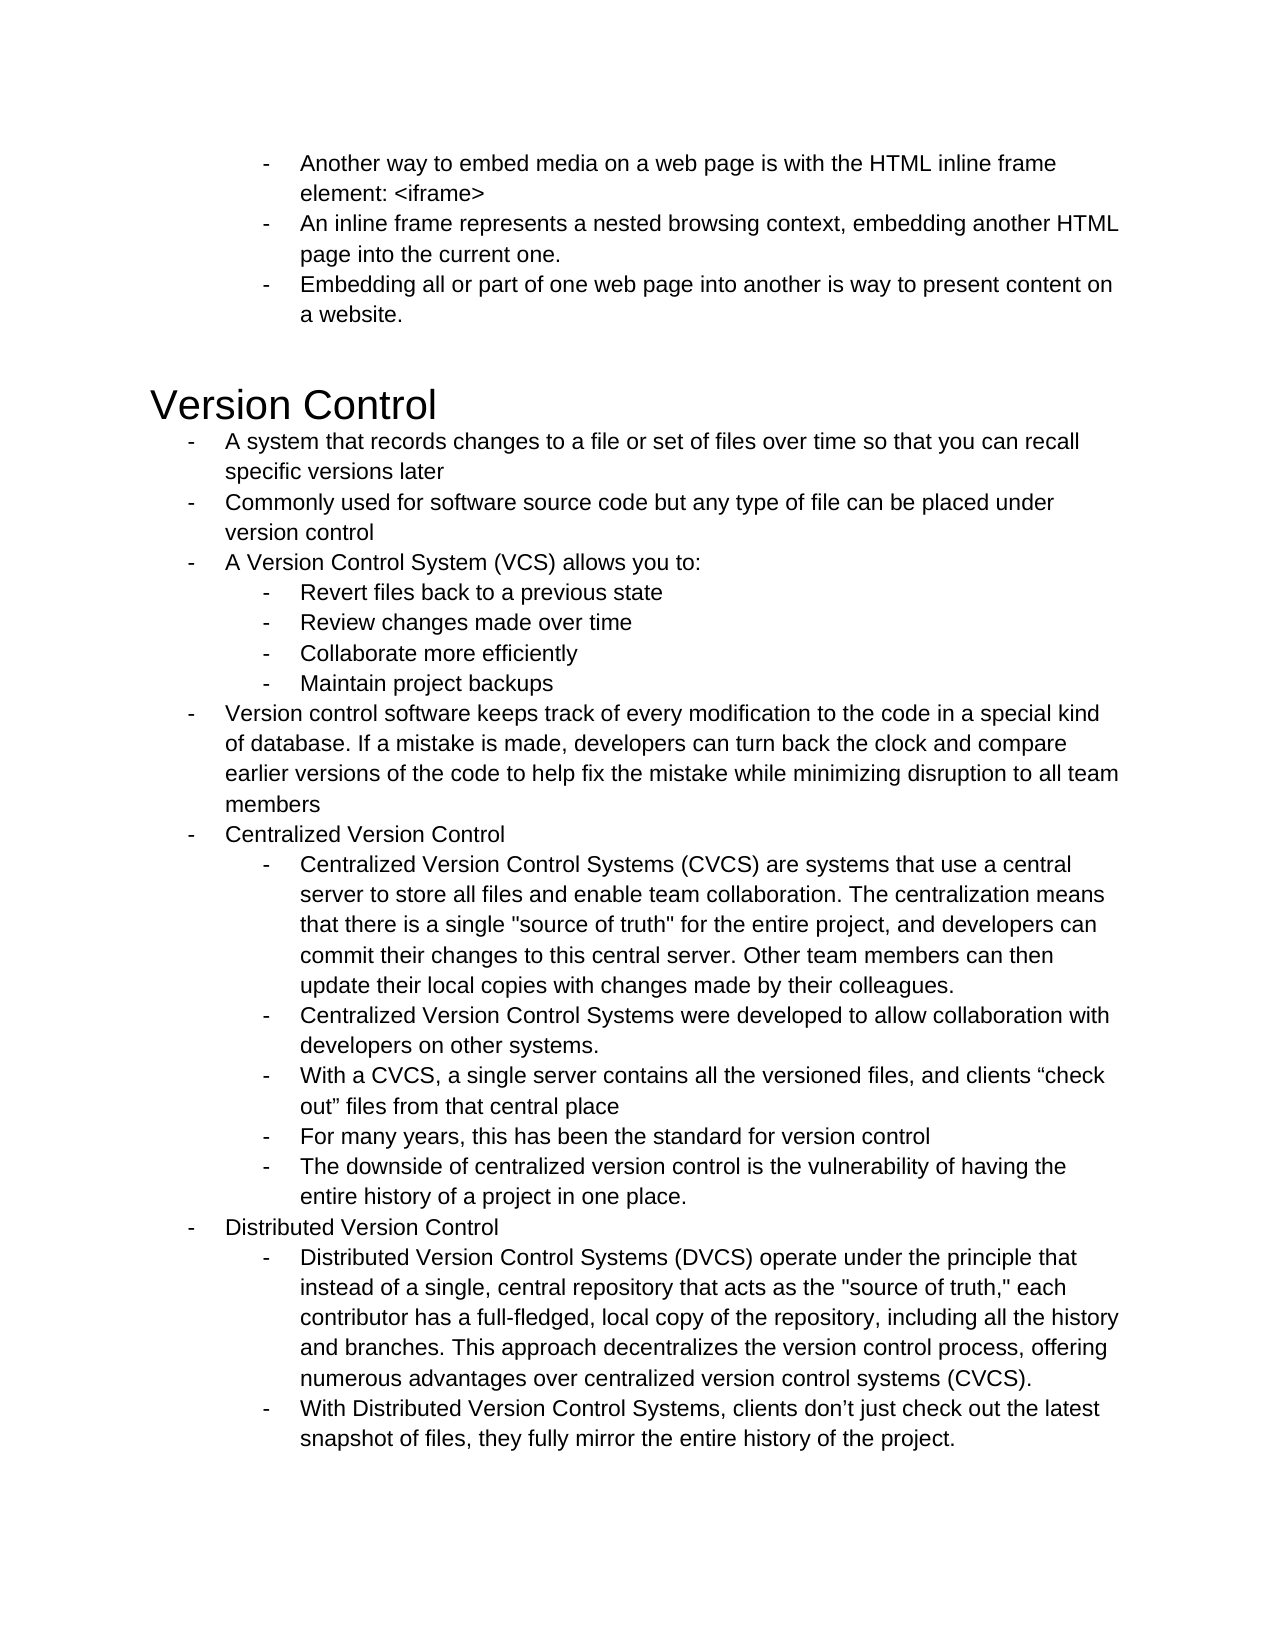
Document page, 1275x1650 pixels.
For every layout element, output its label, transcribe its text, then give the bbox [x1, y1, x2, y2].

list An inline frame represents a nested browsing context, embedding another HTML page into the current one. [262, 210, 1125, 267]
list Revert files back to a previous state [262, 579, 1125, 606]
list Maintain project backups [262, 670, 1125, 696]
list Commonly used for software source code but any type of file can be placed under version control [187, 488, 1125, 545]
list A Version Control System (VCS) allows you to: [187, 549, 1125, 575]
list Centralized Version Control [187, 821, 1125, 847]
list Embedding all or part of one web page into another is way to present content on a website. [262, 271, 1125, 327]
list Collaborate more efficiently [262, 639, 1125, 666]
list With Distributed Version Control Systems, clients don’t just check out the latest snapshot of files, they fully mirror the entire history of the project. [262, 1395, 1125, 1451]
list A system that records changes to a file or set of files over time so that you can recall specific versions later [187, 428, 1125, 485]
list Review changes made over time [262, 609, 1125, 636]
subtitle Version Control [150, 380, 1125, 428]
list Centralized Version Control Systems were developed to allow collaboration with developers on other systems. [262, 1002, 1125, 1059]
list For many years, this has been the standard for version control [262, 1123, 1125, 1149]
list Another way to embed media on a web page is with the HTML inline frame element: <iframe> [262, 150, 1125, 207]
list Distributed Version Control Systems (DVCS) operate under the principle that instead of a single, central repository that acts as the "source of truth," each contributor has a full-fledged, local copy of the repository, including all the history and branches. This approach decentralizes the version control process, offering numerous advantages over centralized version control systems (CVCS). [262, 1244, 1125, 1391]
list The downside of centralized version control is the vulnerability of having the entire history of a project in one place. [262, 1153, 1125, 1210]
list Version control software keeps track of every modification to the code in a special kind of database. If a mistake is made, developers can turn back the clock and compare earlier versions of the code to help fix the mistake while minimizing disruption to all team members [187, 700, 1125, 817]
list With a CVCS, a single server contains all the versioned files, and clients “check out” files from that central place [262, 1062, 1125, 1119]
list Centralized Version Control Systems (CVCS) are systems that use a central server to store all files and enable team collaboration. The centralization means that there is a single "source of truth" for the entire project, and developers can commit their changes to this central server. Other team members can then update their local copies with changes made by their colleagues. [262, 851, 1125, 998]
list Distributed Version Control [187, 1213, 1125, 1240]
